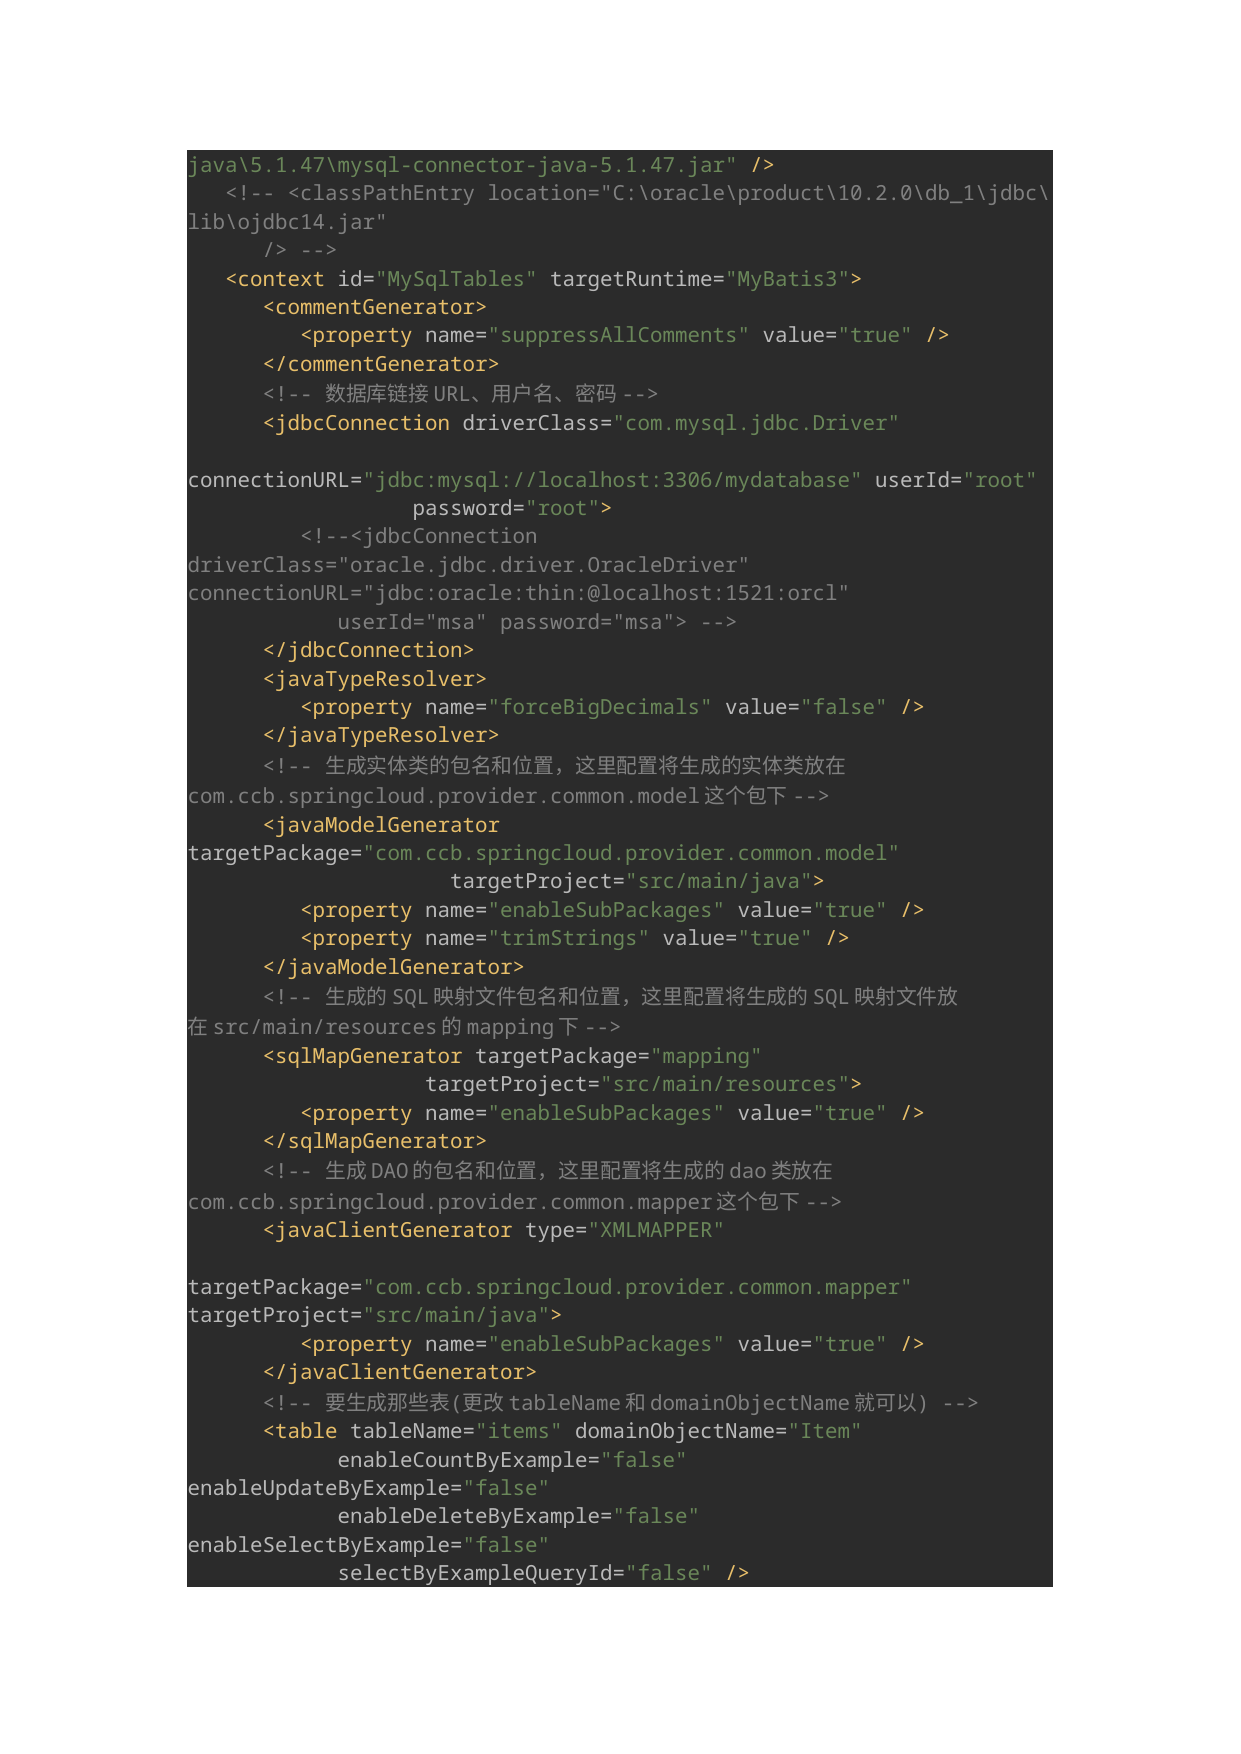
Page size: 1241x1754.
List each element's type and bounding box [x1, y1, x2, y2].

text [187, 150, 1053, 1587]
